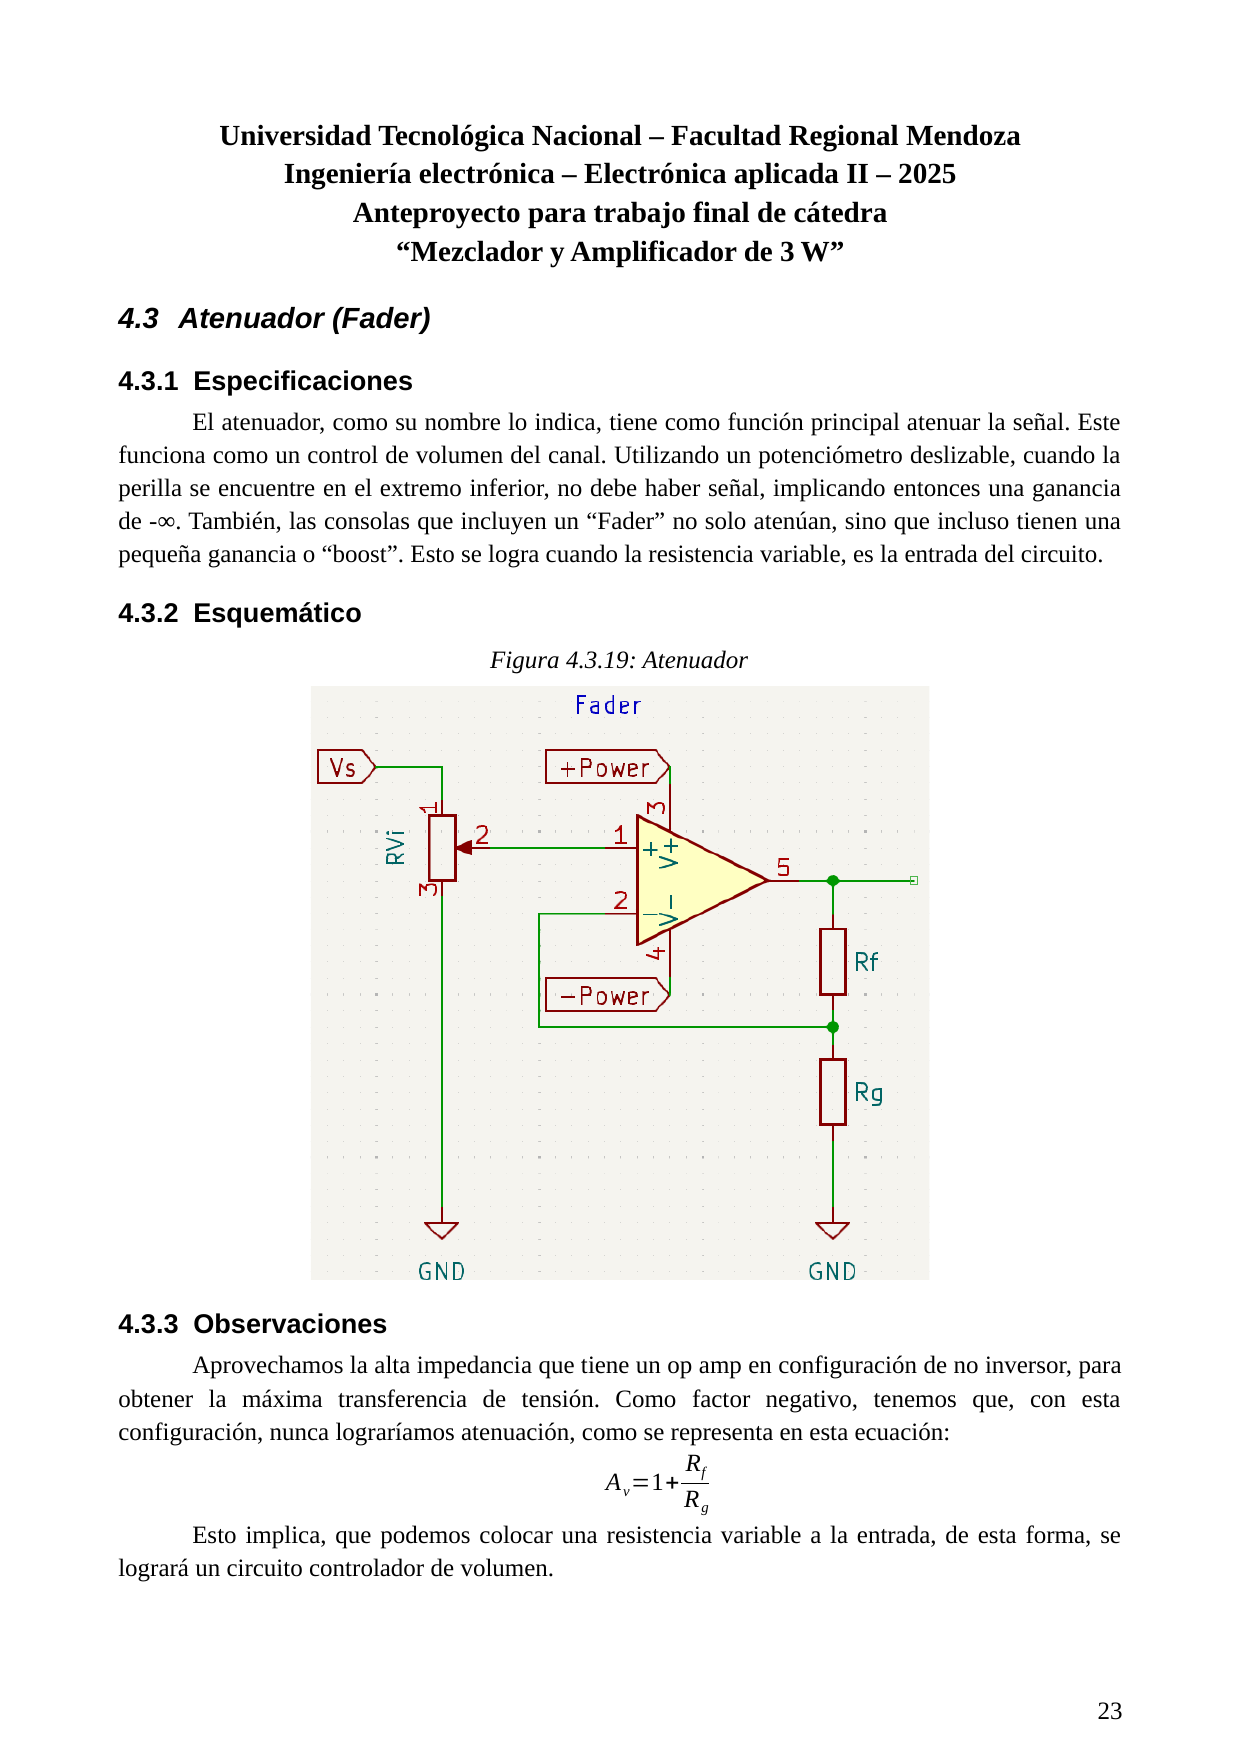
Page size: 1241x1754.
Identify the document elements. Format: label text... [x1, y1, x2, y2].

text Esto implica, que podemos colocar una resistencia variable a la entrada, de esta forma, se logrará un circuito controlador de volumen. [118, 1520, 1122, 1582]
subtitle Especificaciones [118, 364, 1122, 396]
subtitle Atenuador (Fader) [118, 301, 1122, 334]
subtitle Esquemático [118, 597, 1122, 628]
text El atenuador, como su nombre lo indica, tiene como función principal atenuar la señal. Este funciona como un control de volumen del canal. Utilizando un potenciómetro deslizable, cuando la perilla se encuentre en el extremo inferior, no debe haber señal, implicando entonces una ganancia de -∞. También, las consolas que incluyen un “Fader” no solo atenúan, sino que incluso tienen una pequeña ganancia o “boost”. Esto se logra cuando la resistencia variable, es la entrada del circuito. [118, 407, 1122, 568]
subtitle Observaciones [118, 1308, 1122, 1340]
text Aprovechamos la alta impedancia que tiene un op amp en configuración de no inversor, para obtener la máxima transferencia de tensión. Como factor negativo, tenemos que, con esta configuración, nunca lograríamos atenuación, como se representa en esta ecuación: [118, 1351, 1122, 1445]
picture [310, 686, 930, 1280]
